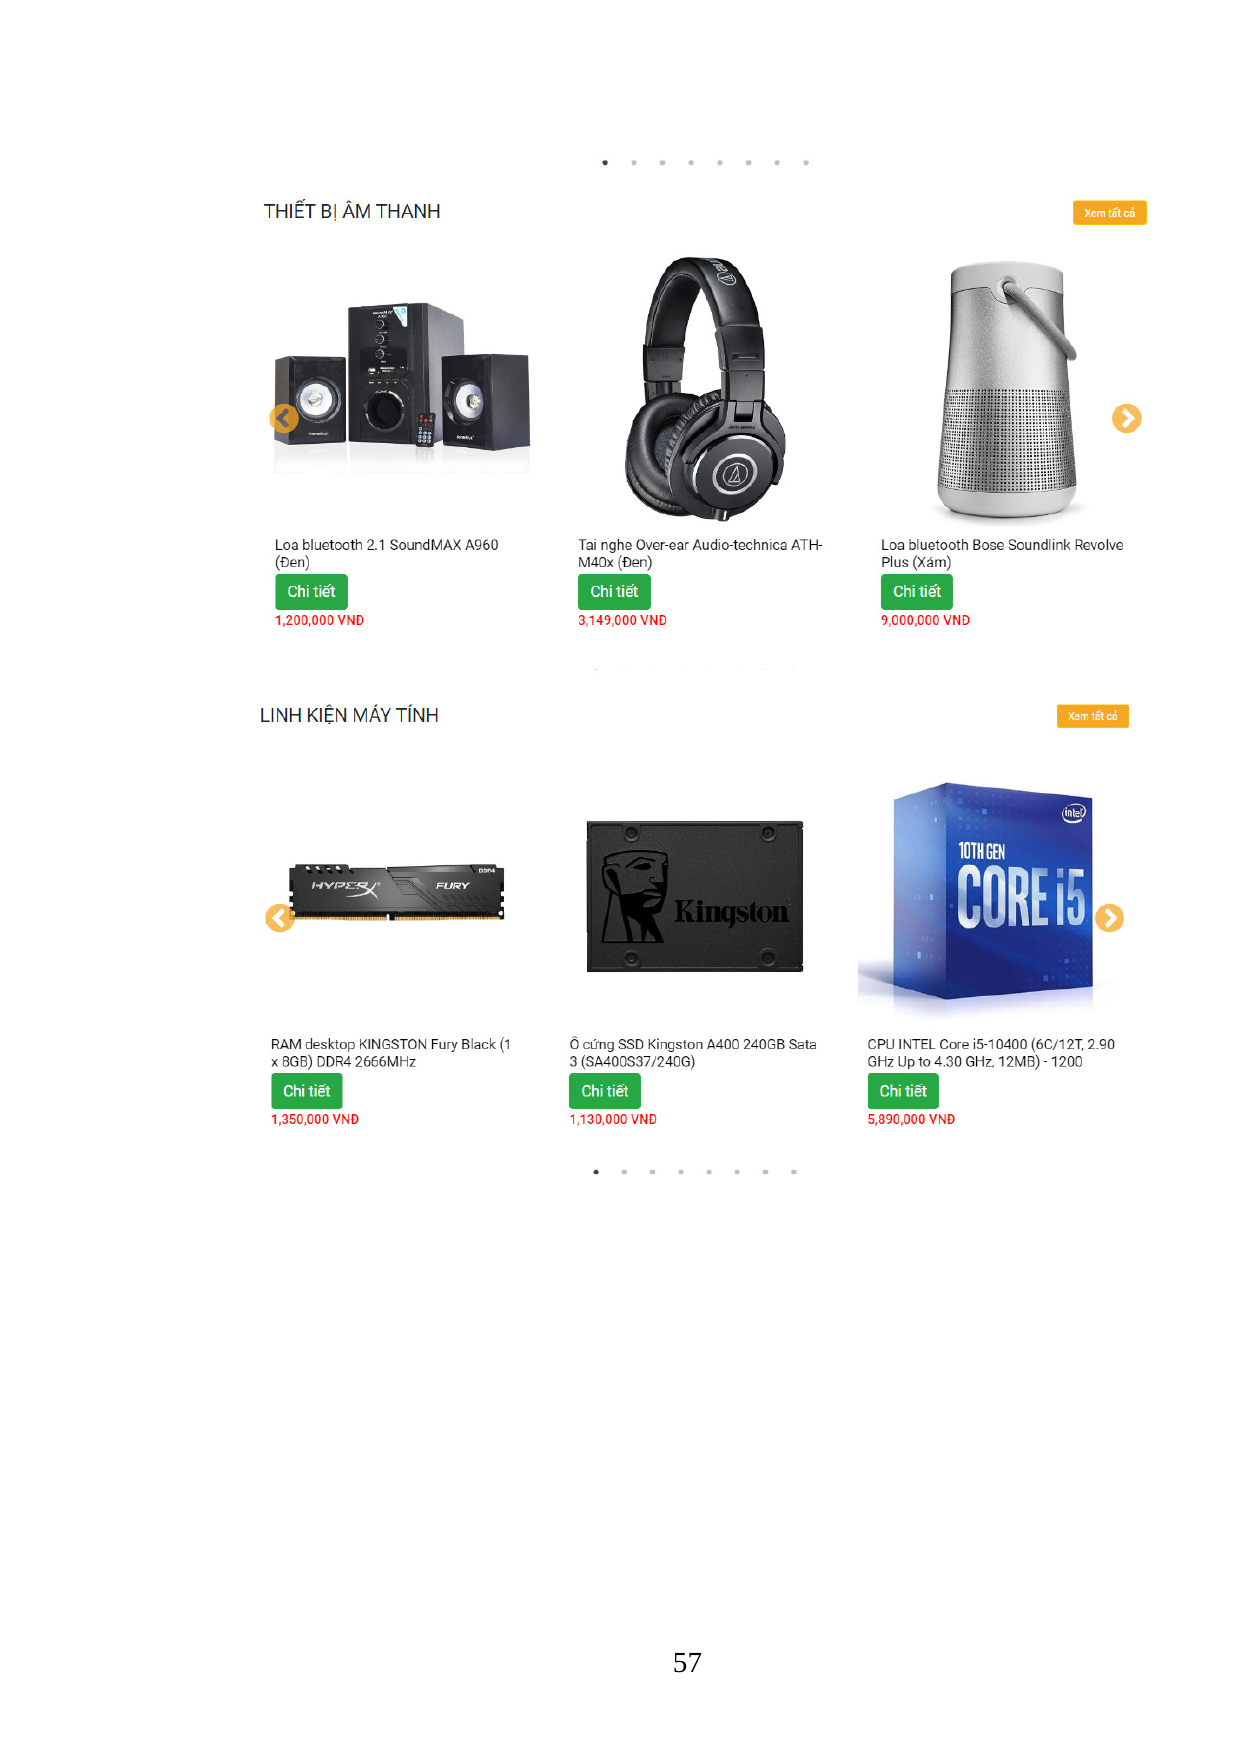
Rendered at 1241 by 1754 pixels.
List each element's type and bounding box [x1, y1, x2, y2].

picture [236, 147, 1182, 653]
picture [236, 669, 1182, 1191]
